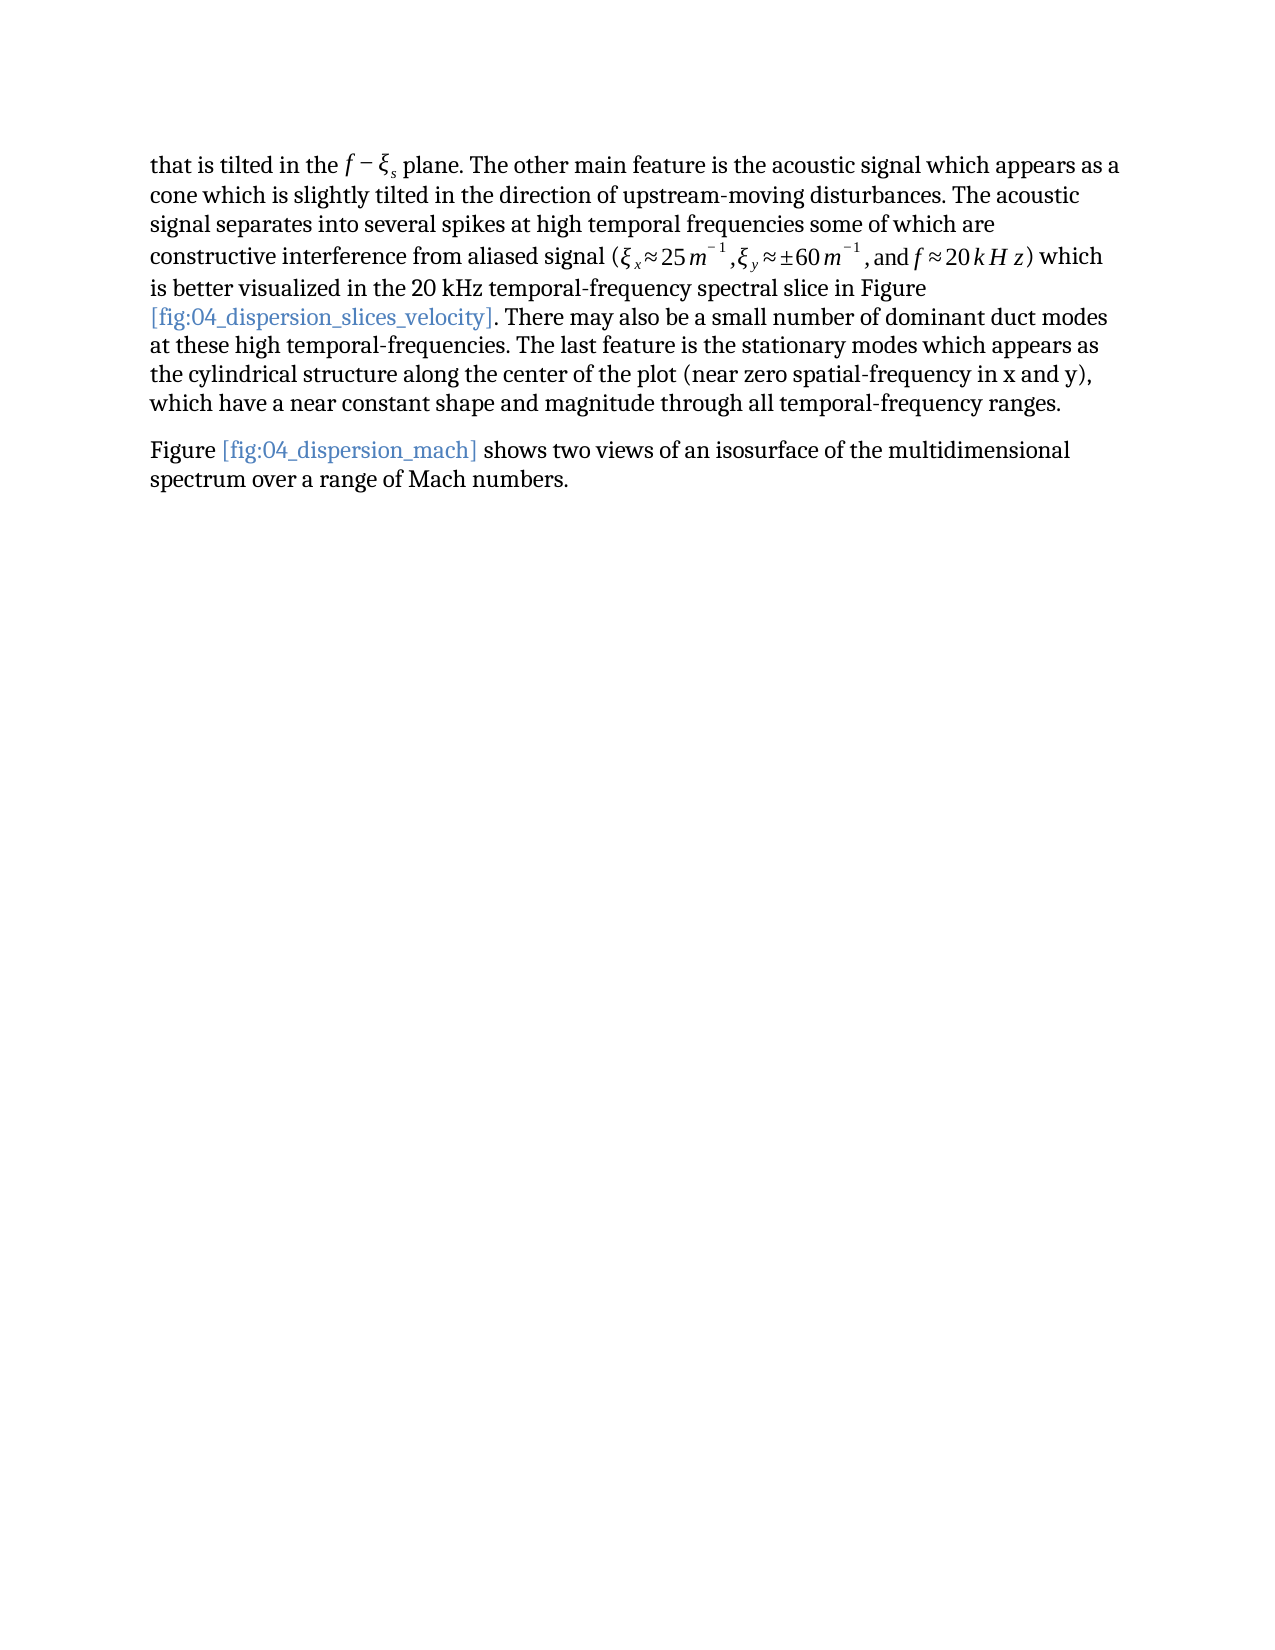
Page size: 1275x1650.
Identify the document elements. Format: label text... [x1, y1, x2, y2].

text Figure [fig:04_dispersion_mach] shows two views of an isosurface of the multidimensional spectrum over a range of Mach numbers. [150, 436, 1125, 494]
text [150, 150, 1125, 417]
